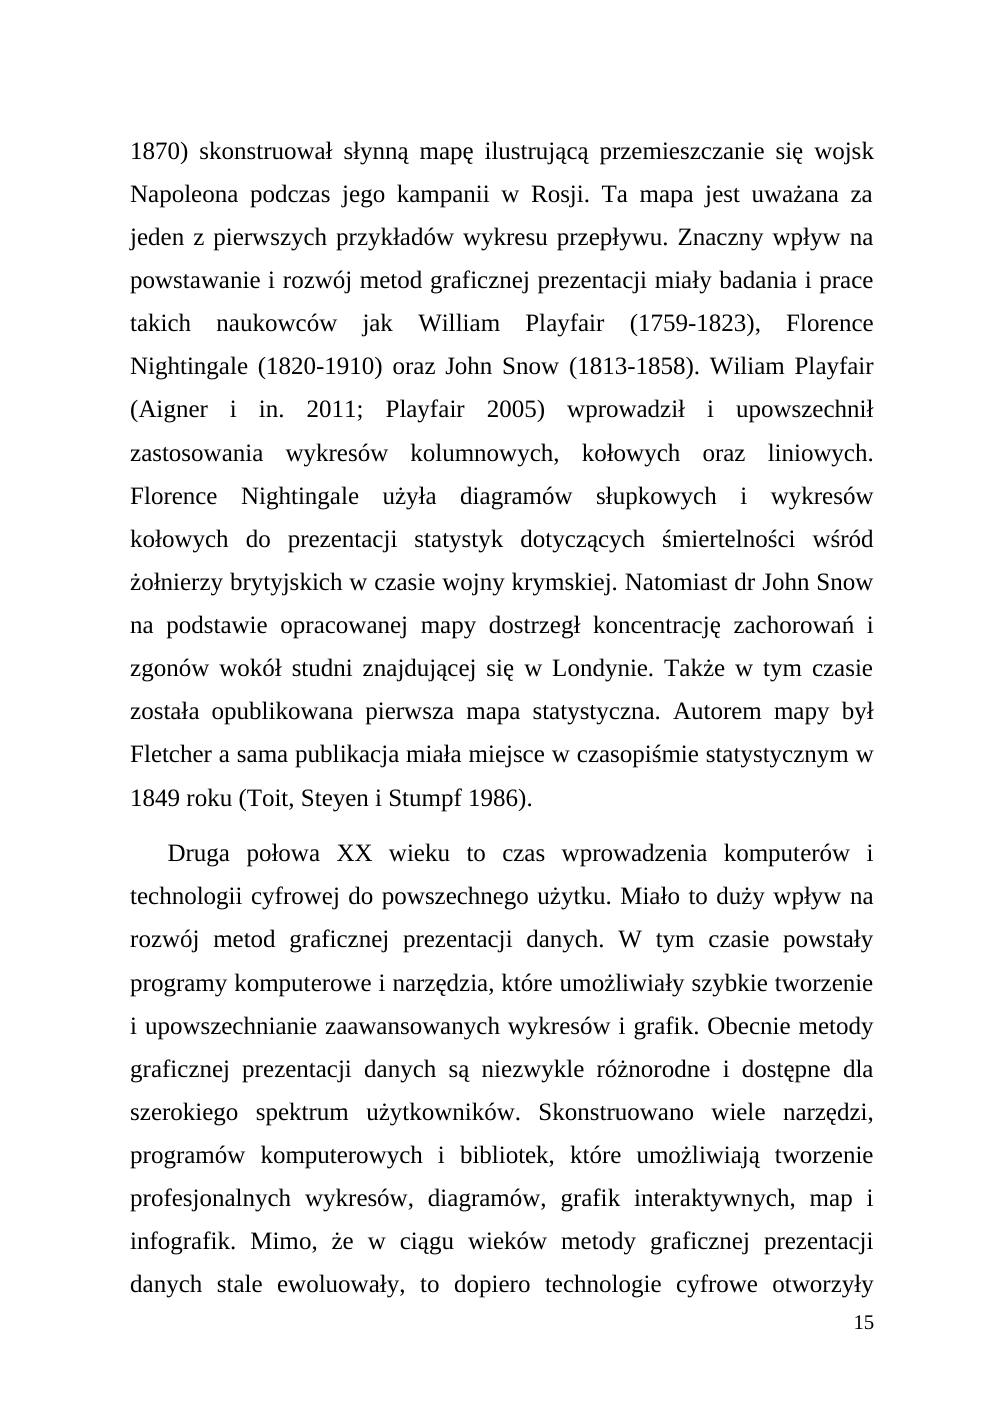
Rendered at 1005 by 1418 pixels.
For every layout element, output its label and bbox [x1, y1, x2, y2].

text [130, 838, 874, 1298]
text [130, 136, 874, 811]
